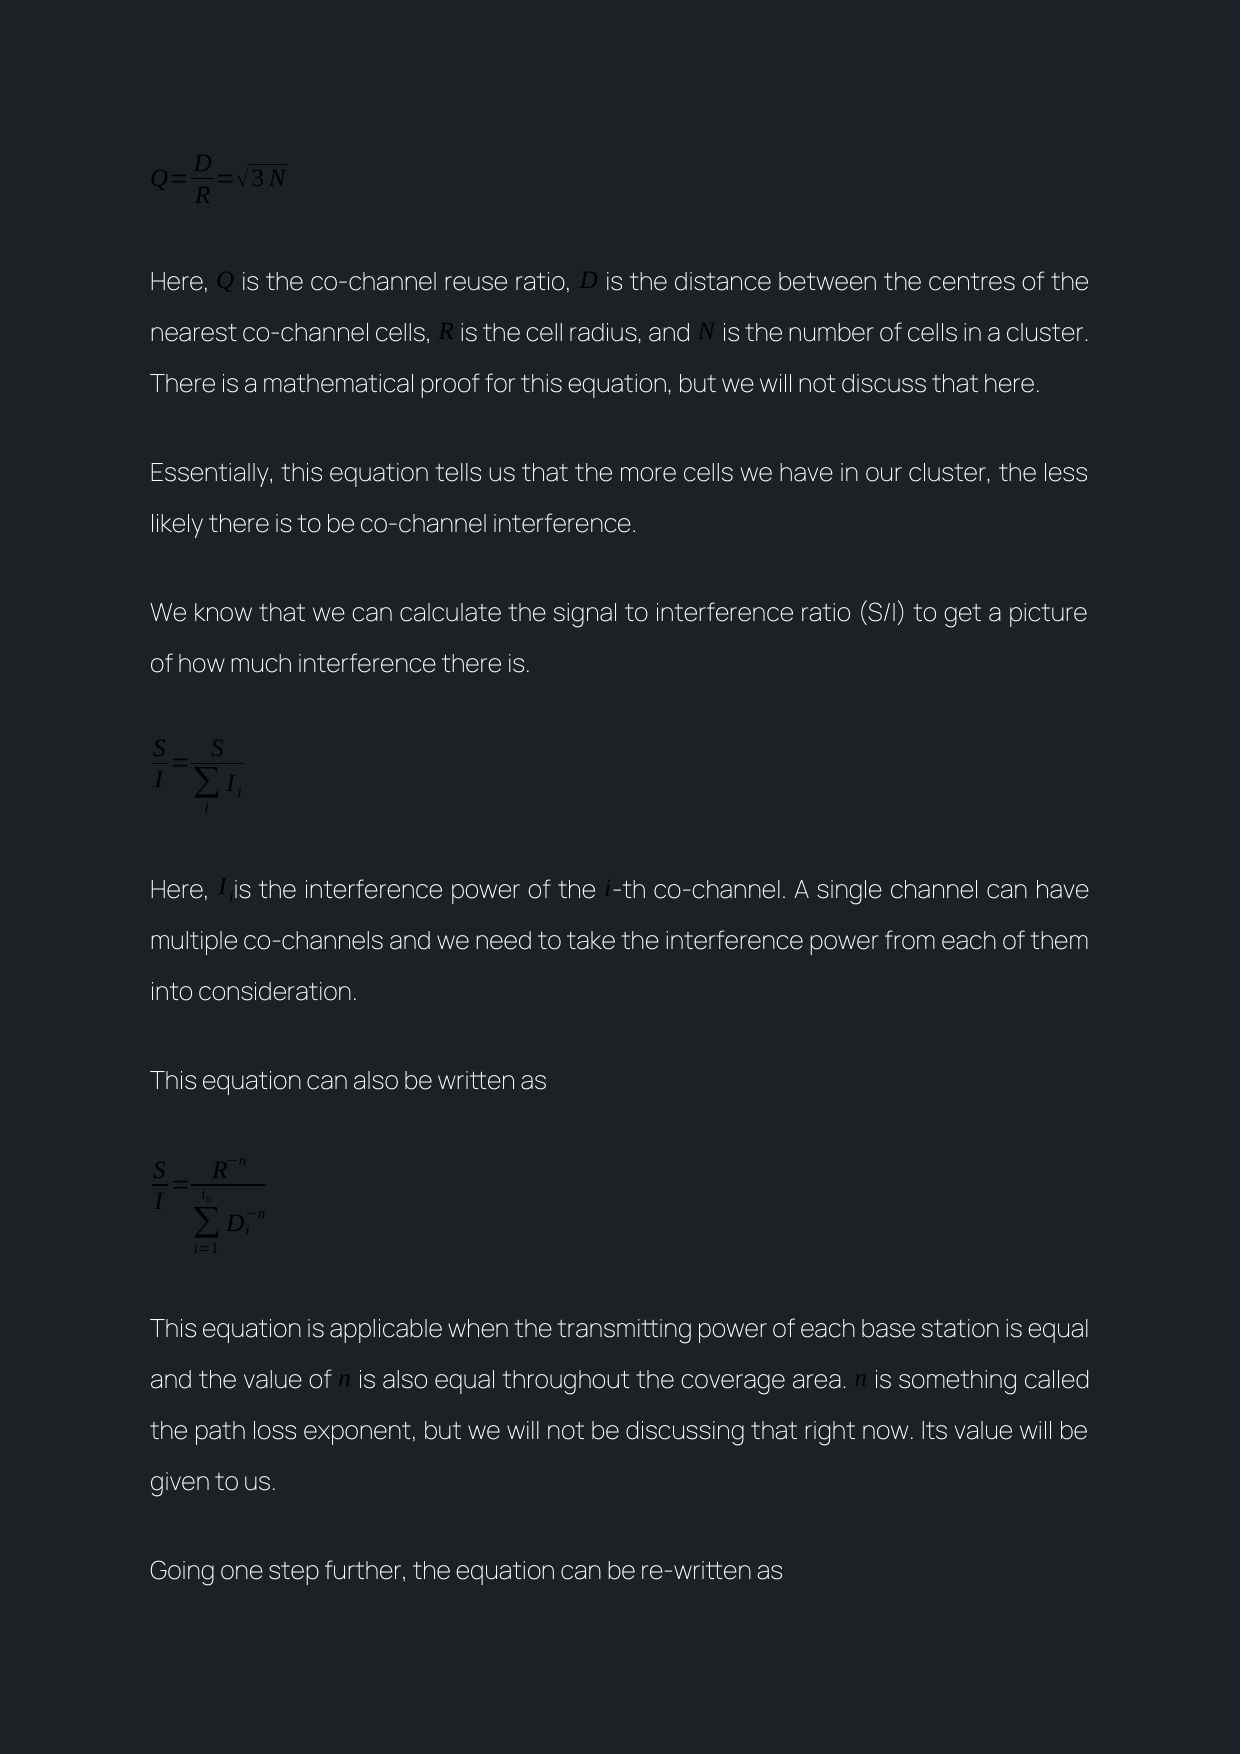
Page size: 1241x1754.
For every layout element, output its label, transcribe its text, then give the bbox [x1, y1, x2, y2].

text We know that we can calculate the signal to interference ratio (S/I) to get a picture of how much interference there is. [150, 595, 1090, 680]
text This equation can also be written as [150, 1063, 1090, 1097]
text Here, is the co-channel reuse ratio, is the distance between the centres of the nearest co-channel cells, is the cell radius, and is the number of cells in a cluster. There is a mathematical proof for this equation, but we will not discuss that here. [150, 263, 1090, 400]
text Essentially, this equation tells us that the more cells we have in our cluster, the less likely there is to be co-channel interference. [150, 455, 1090, 540]
text Here, is the interference power of the -th co-channel. A single channel can have multiple co-channels and we need to take the interference power from each of them into consideration. [150, 871, 1090, 1008]
text Going one step further, the equation can be re-written as [150, 1553, 1090, 1587]
text This equation is applicable when the transmitting power of each base station is equal and the value of is also equal throughout the coverage area. is something called the path loss exponent, but we will not be discussing that right now. Its value will be given to us. [150, 1310, 1090, 1498]
